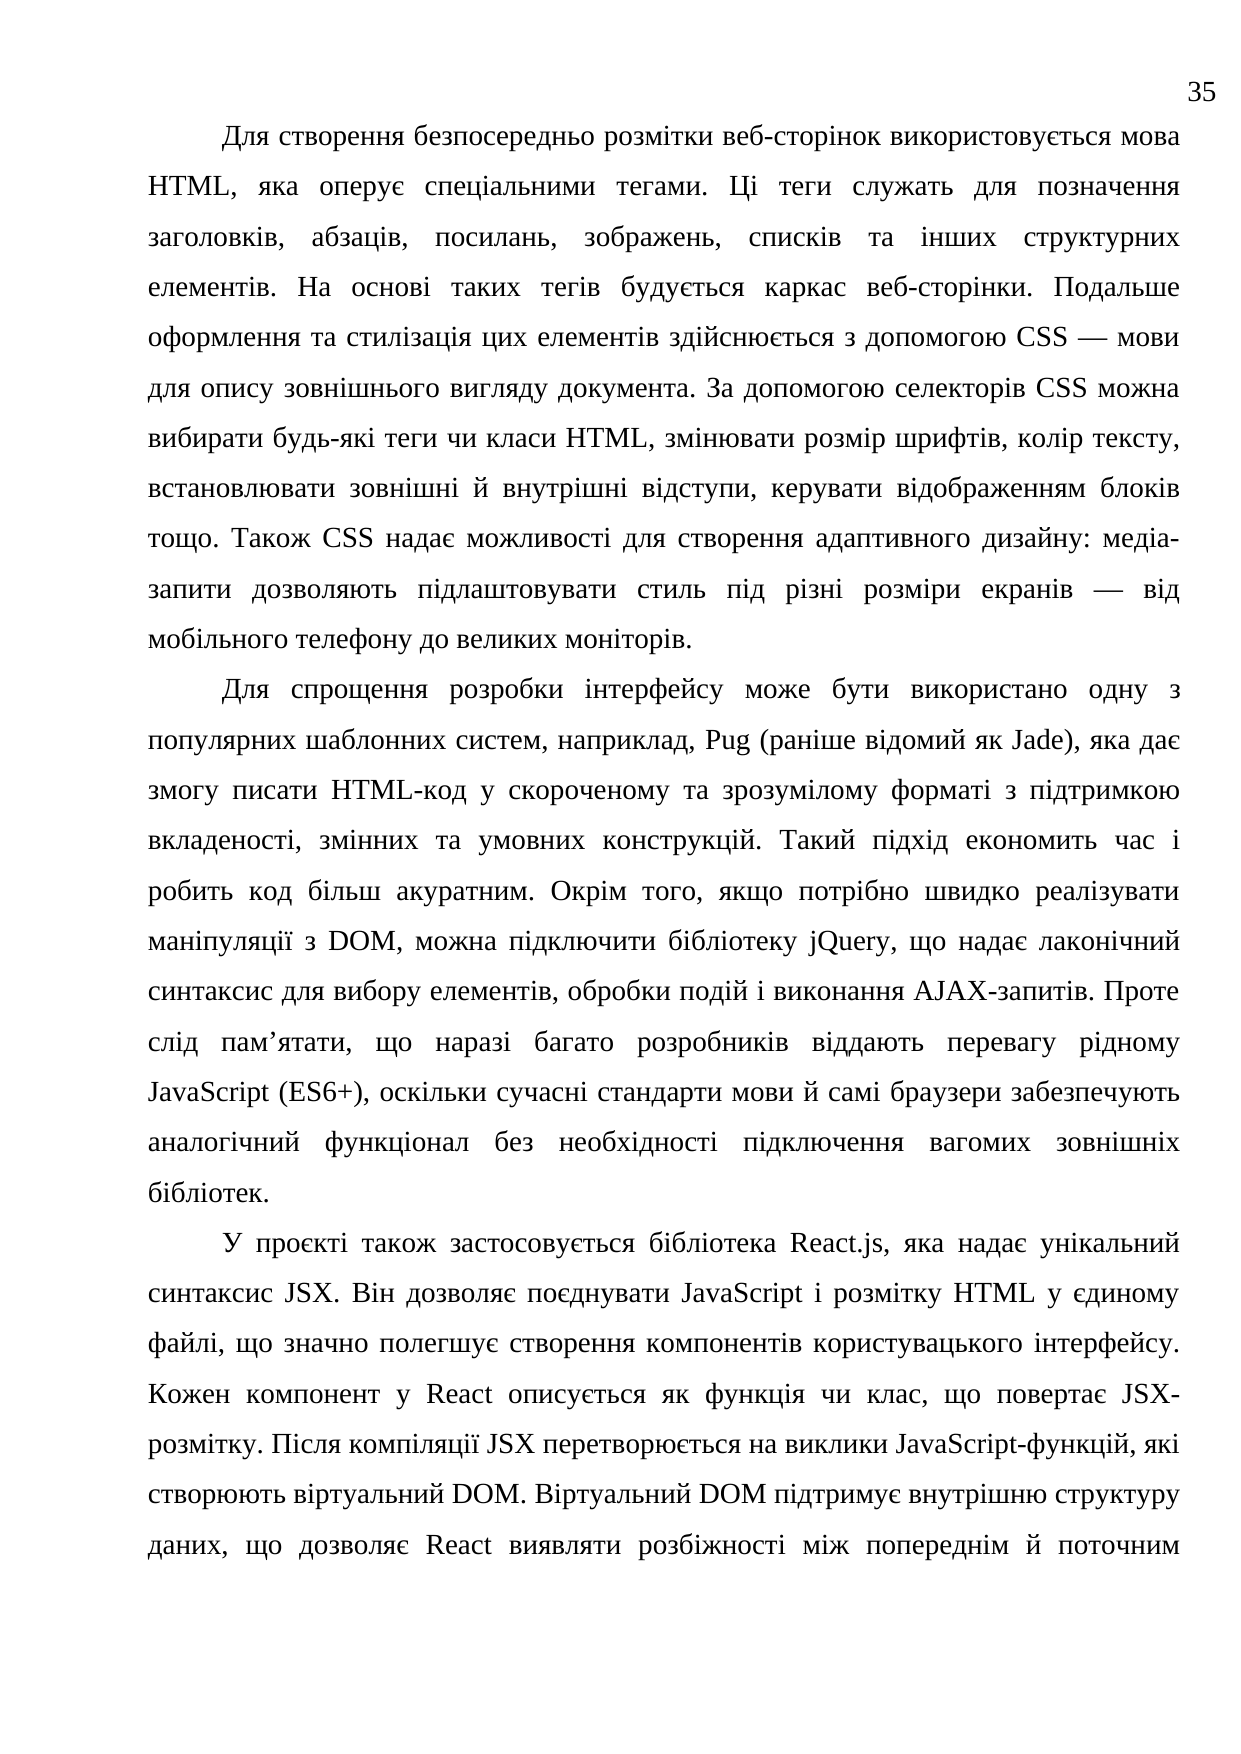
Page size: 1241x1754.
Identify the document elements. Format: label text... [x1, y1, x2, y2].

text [148, 1225, 1181, 1560]
text Для спрощення розробки інтерфейсу може бути використано одну з популярних шаблонних систем, наприклад, Pug (раніше відомий як Jade), яка дає змогу писати HTML-код у скороченому та зрозумілому форматі з підтримкою вкладеності, змінних та умовних конструкцій. Такий підхід економить час і робить код більш акуратним. Окрім того, якщо потрібно швидко реалізувати маніпуляції з DOM, можна підключити бібліотеку jQuery, що надає лаконічний синтаксис для вибору елементів, обробки подій і виконання AJAX-запитів. Проте слід пам’ятати, що наразі багато розробників віддають перевагу рідному JavaScript (ES6+), оскільки сучасні стандарти мови й самі браузери забезпечують аналогічний функціонал без необхідності підключення вагомих зовнішніх бібліотек. [148, 672, 1181, 1208]
text Для створення безпосередньо розмітки веб-сторінок використовується мова HTML, яка оперує спеціальними тегами. Ці теги служать для позначення заголовків, абзаців, посилань, зображень, списків та інших структурних елементів. На основі таких тегів будується каркас веб-сторінки. Подальше оформлення та стилізація цих елементів здійснюється з допомогою CSS — мови для опису зовнішнього вигляду документа. За допомогою селекторів CSS можна вибирати будь-які теги чи класи HTML, змінювати розмір шрифтів, колір тексту, встановлювати зовнішні й внутрішні відступи, керувати відображенням блоків тощо. Також CSS надає можливості для створення адаптивного дизайну: медіа-запити дозволяють підлаштовувати стиль під різні розміри екранів — від мобільного телефону до великих моніторів. [148, 118, 1181, 655]
